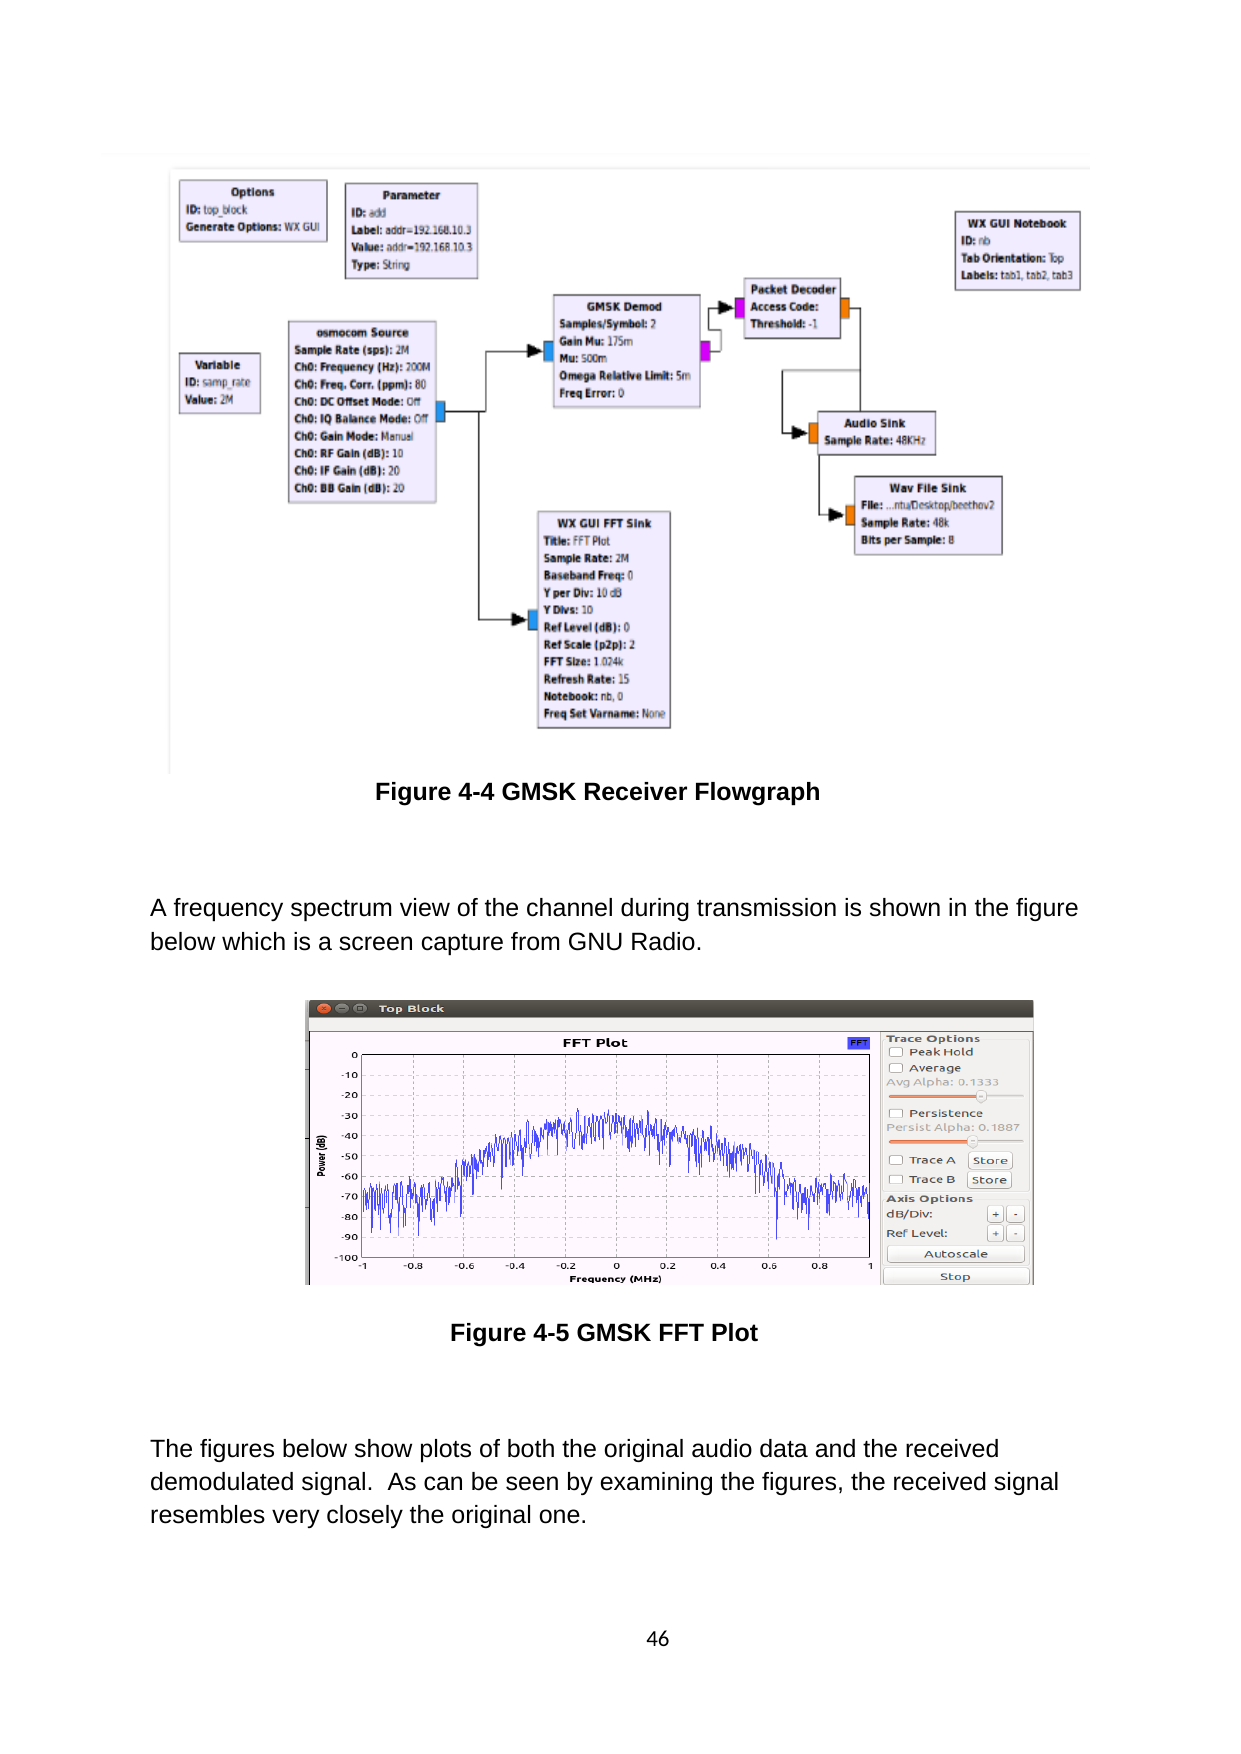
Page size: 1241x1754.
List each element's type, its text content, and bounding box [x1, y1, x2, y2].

text The figures below show plots of both the original audio data and the received demodulated signal. As can be seen by examining the figures, the received signal resembles very closely the original one. [150, 1434, 1090, 1528]
picture [101, 153, 1090, 774]
text Figure 4-4 GMSK Receiver Flowgraph [300, 774, 1090, 806]
text A frequency spectrum view of the channel during transmission is shown in the figure below which is a screen capture from GNU Radio. [150, 893, 1090, 955]
picture [305, 1000, 1034, 1285]
